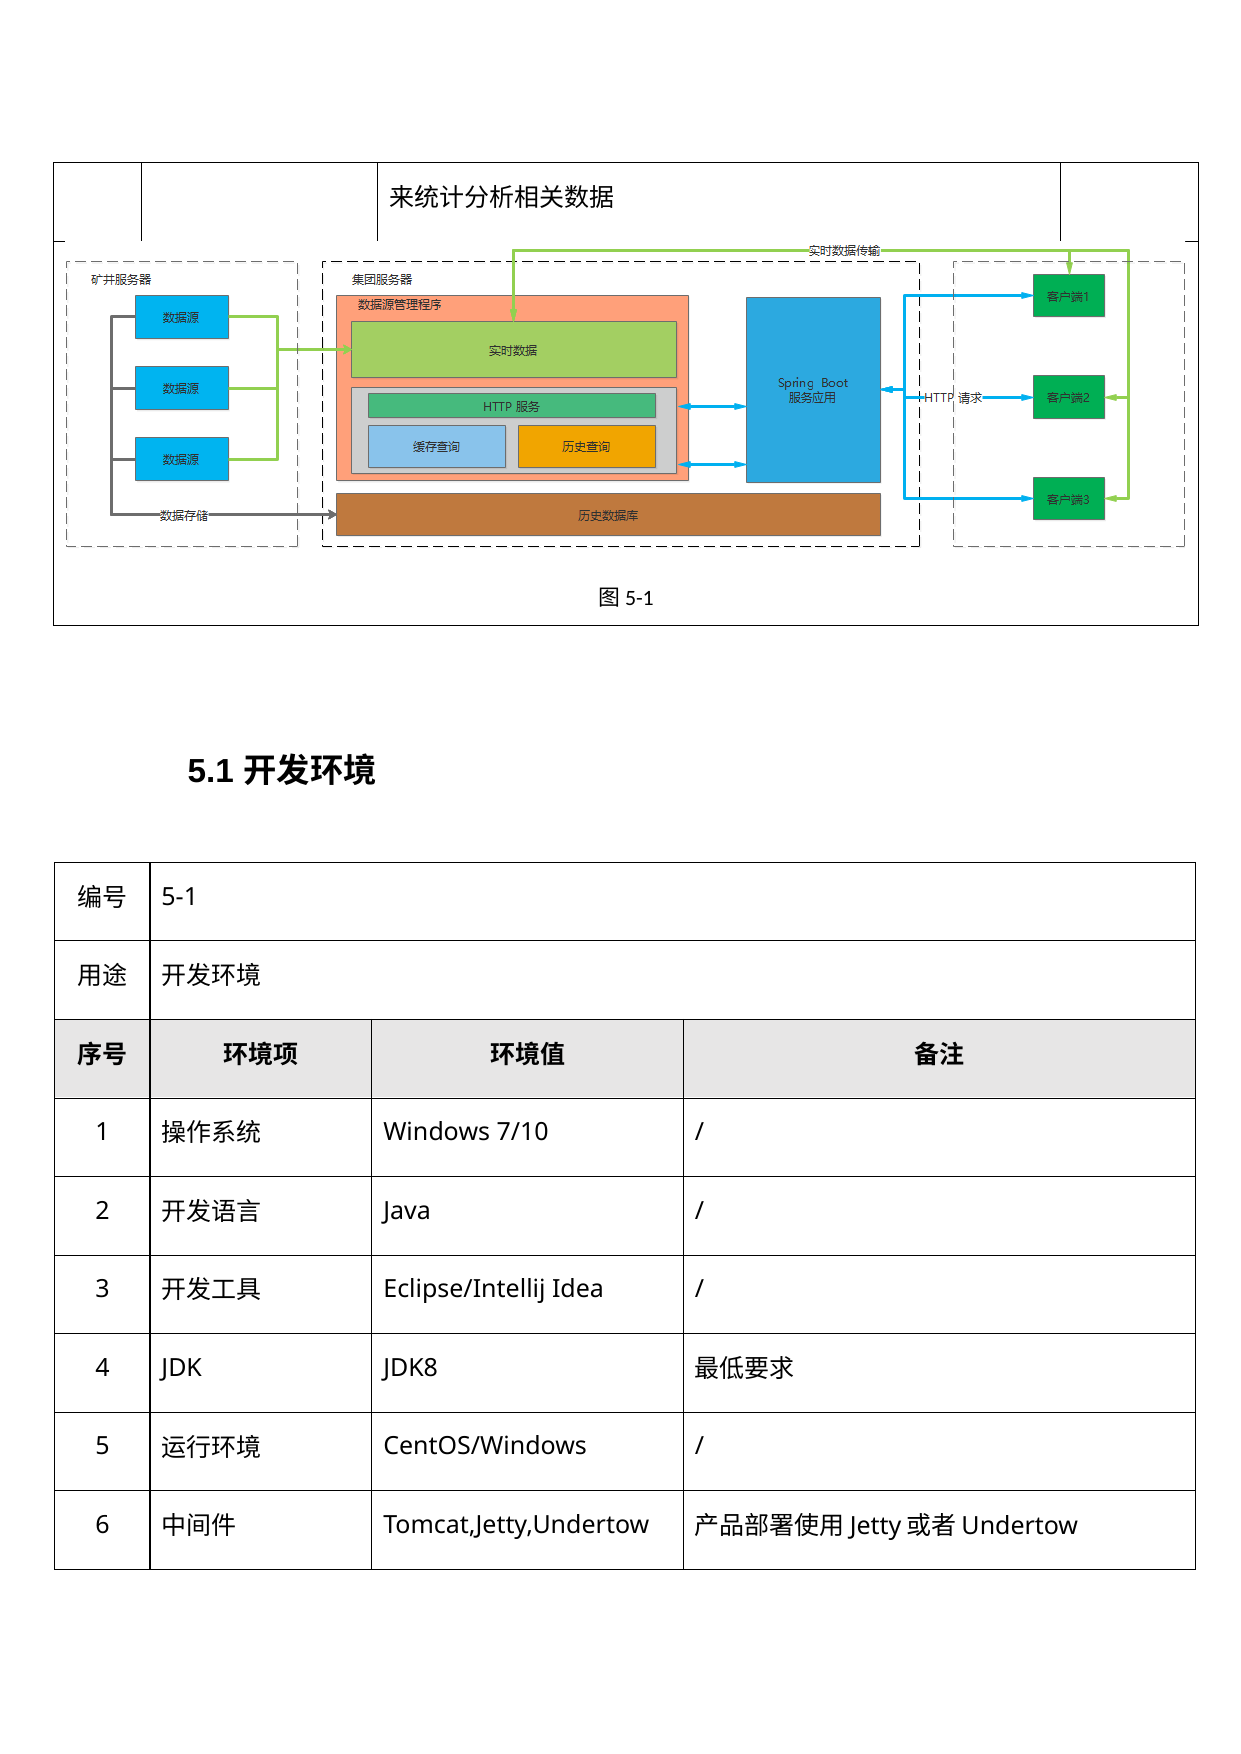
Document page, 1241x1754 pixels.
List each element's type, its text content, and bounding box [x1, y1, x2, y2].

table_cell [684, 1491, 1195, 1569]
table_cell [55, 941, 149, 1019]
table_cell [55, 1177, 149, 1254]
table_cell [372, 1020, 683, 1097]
subtitle 5.1 开发环境 [187, 735, 1053, 800]
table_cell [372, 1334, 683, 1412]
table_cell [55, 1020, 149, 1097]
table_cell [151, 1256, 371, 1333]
picture [65, 241, 1186, 553]
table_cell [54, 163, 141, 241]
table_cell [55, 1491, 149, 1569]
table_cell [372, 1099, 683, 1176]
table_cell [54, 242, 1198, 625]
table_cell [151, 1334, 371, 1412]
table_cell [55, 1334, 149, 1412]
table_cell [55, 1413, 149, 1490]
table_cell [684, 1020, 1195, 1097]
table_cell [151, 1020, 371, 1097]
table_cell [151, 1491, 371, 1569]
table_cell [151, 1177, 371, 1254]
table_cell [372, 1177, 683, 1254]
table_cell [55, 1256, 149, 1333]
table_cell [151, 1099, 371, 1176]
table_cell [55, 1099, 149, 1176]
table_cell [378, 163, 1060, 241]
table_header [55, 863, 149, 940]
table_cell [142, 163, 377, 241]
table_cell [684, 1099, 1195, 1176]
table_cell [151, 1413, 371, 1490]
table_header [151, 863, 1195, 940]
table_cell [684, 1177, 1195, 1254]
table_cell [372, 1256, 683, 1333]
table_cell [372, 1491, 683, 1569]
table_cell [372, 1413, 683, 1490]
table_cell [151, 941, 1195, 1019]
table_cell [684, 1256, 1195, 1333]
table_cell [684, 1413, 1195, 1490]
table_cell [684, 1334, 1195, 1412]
